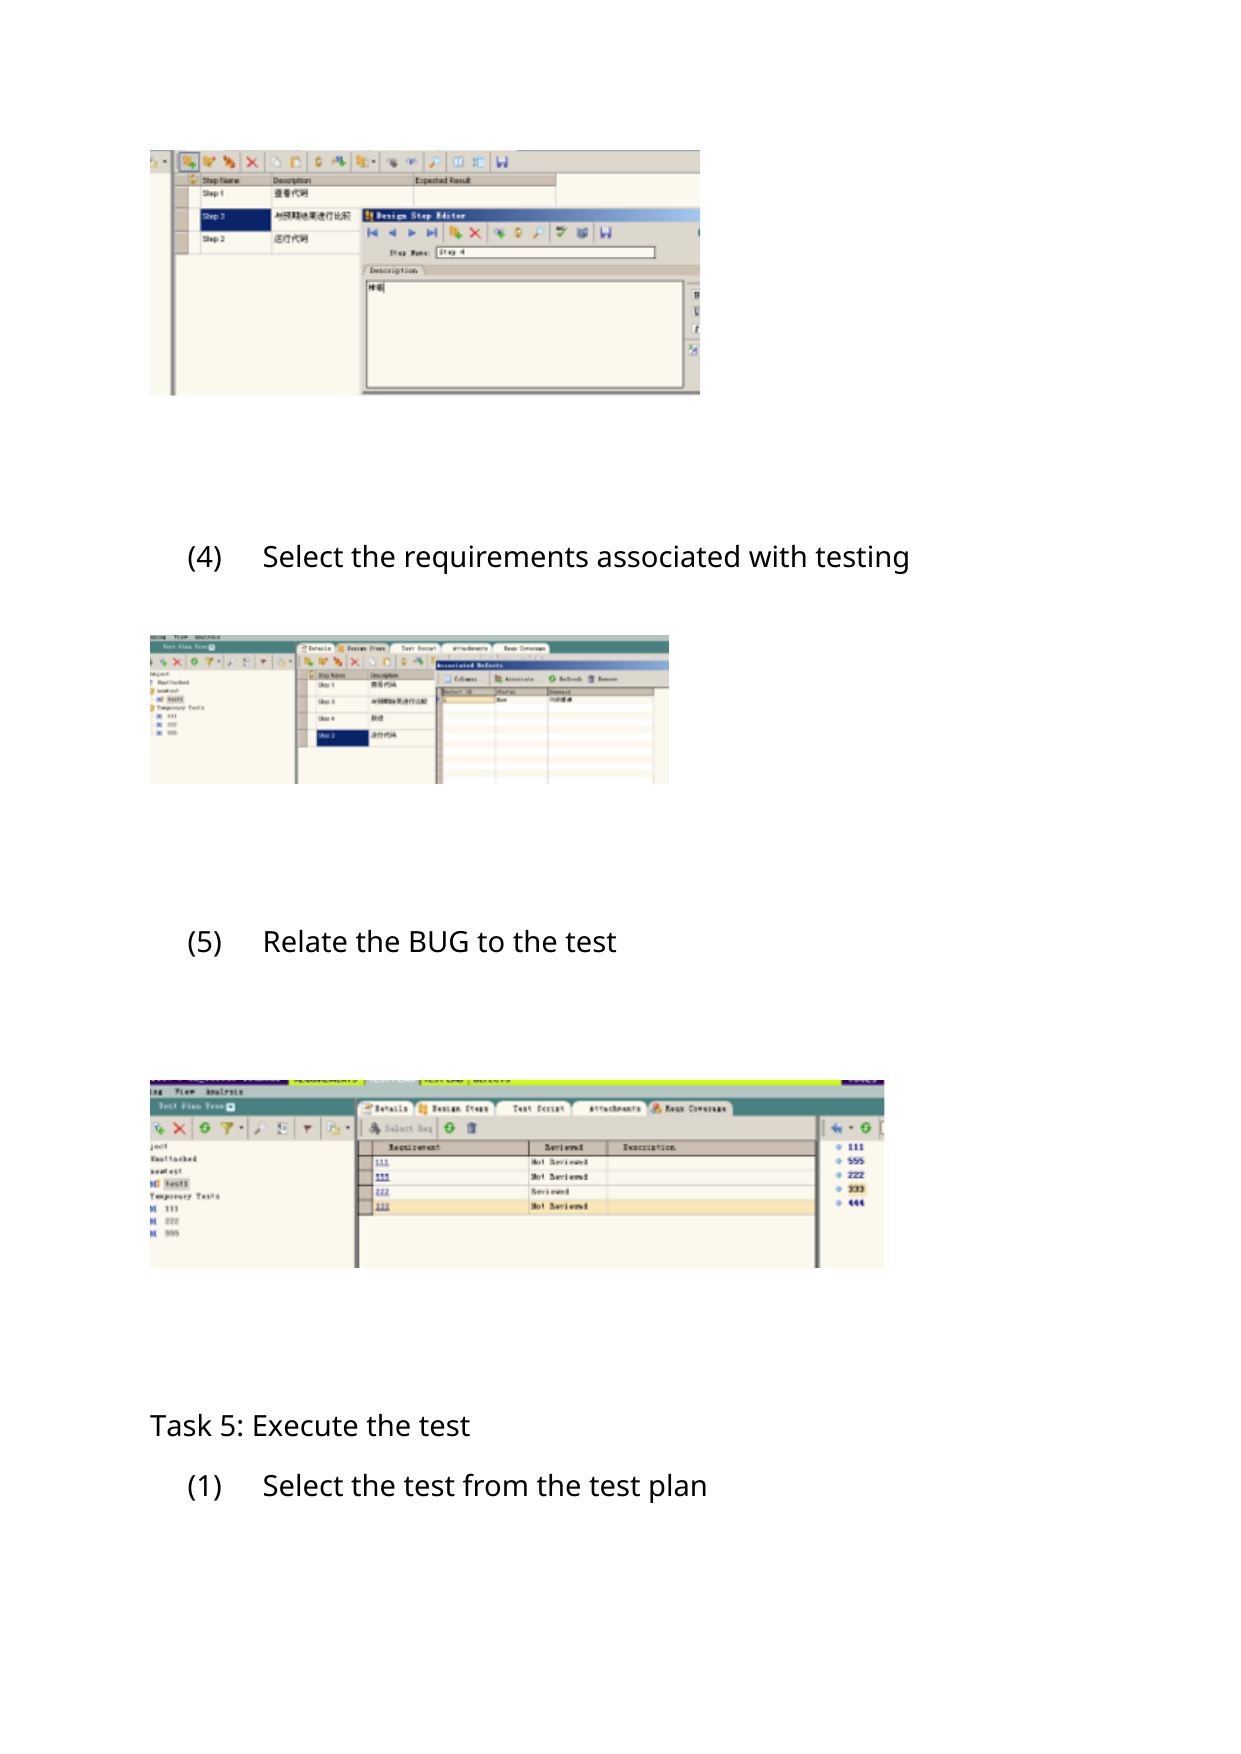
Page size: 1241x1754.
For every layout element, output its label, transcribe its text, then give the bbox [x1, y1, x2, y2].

picture [150, 150, 700, 399]
list Select the requirements associated with testing [187, 536, 1090, 576]
text Task 5: Execute the test [150, 1406, 1090, 1445]
list Select the test from the test plan [187, 1465, 1090, 1505]
list Relate the BUG to the test [187, 922, 1090, 961]
picture [150, 635, 669, 784]
picture [150, 1080, 885, 1268]
